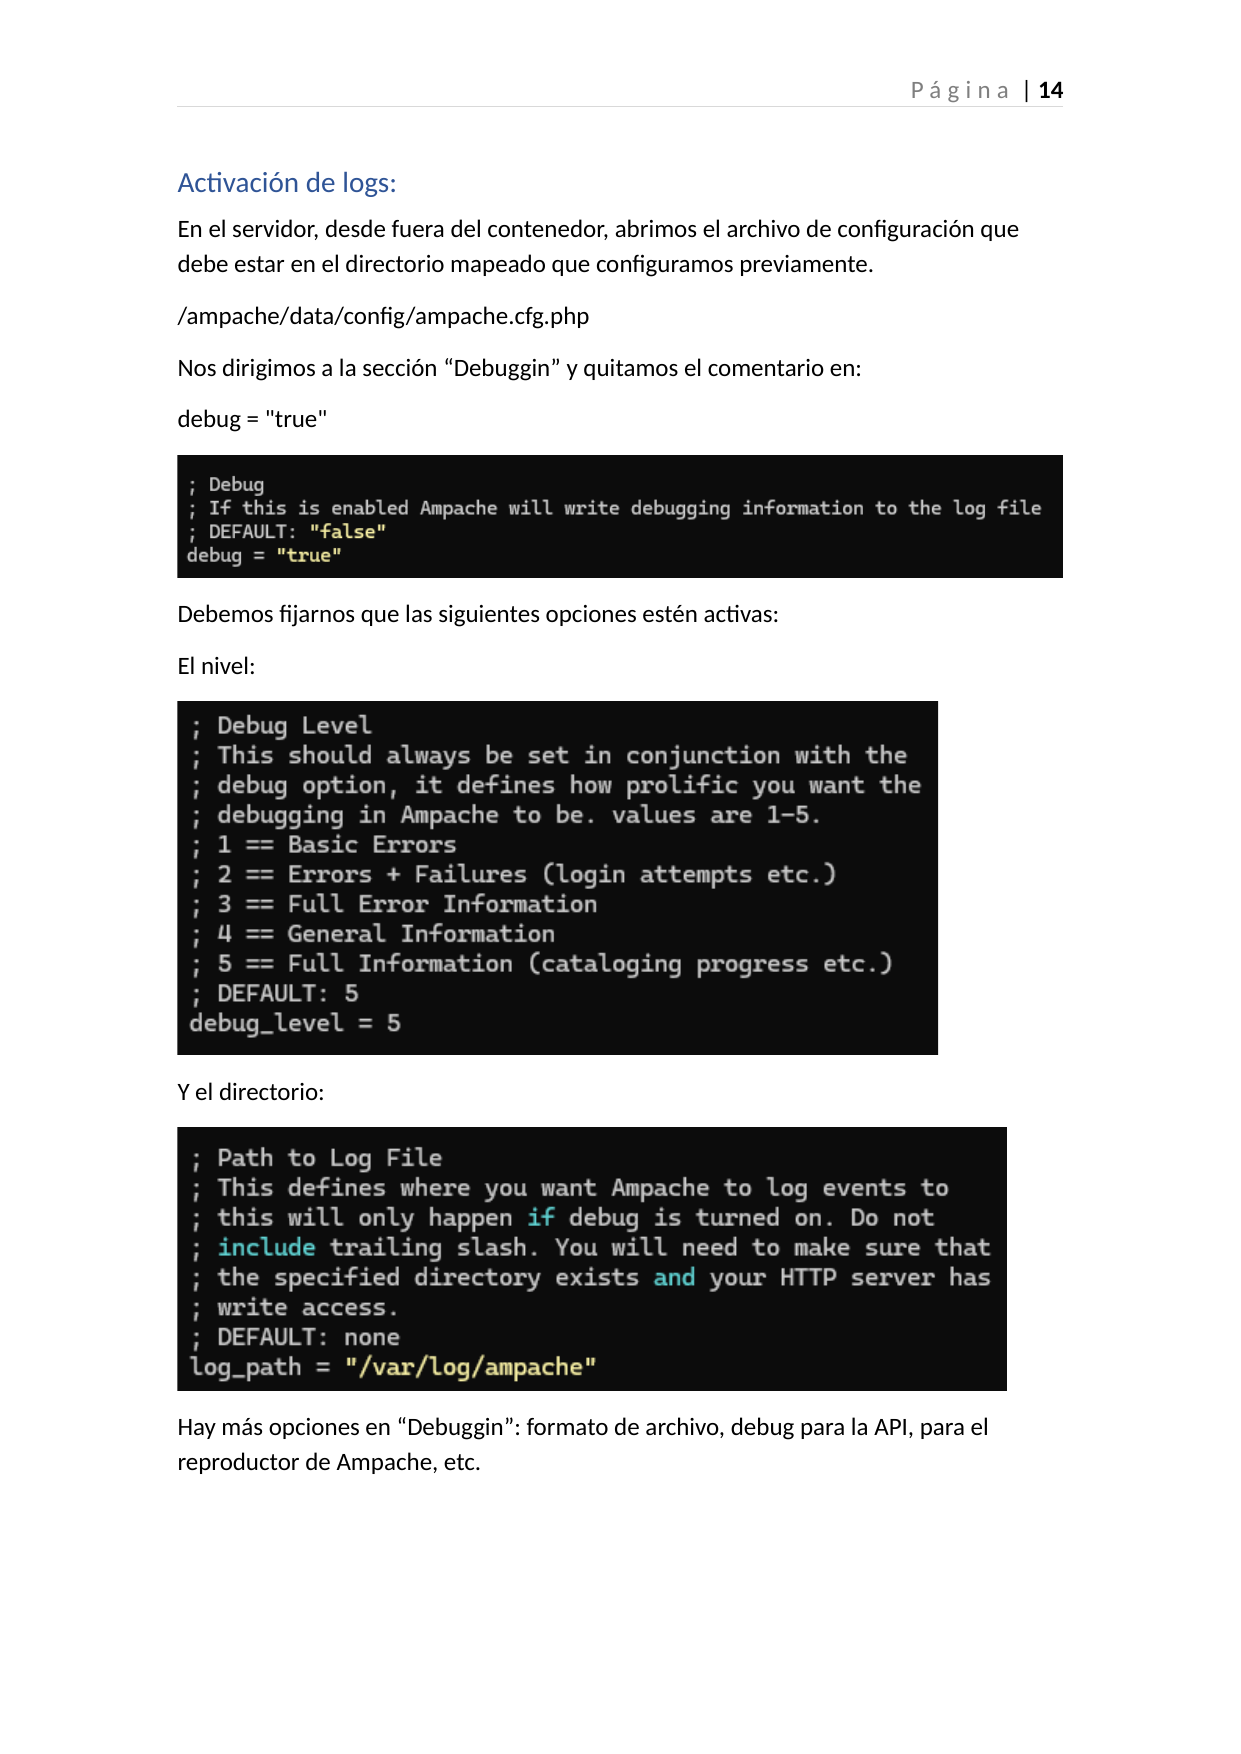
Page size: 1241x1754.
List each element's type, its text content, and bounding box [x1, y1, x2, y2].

text Debemos fijarnos que las siguientes opciones estén activas: [177, 598, 1063, 629]
picture [177, 1127, 1007, 1391]
text El nivel: [177, 650, 1063, 681]
text Nos dirigimos a la sección “Debuggin” y quitamos el comentario en: [177, 352, 1063, 382]
text /ampache/data/config/ampache.cfg.php [177, 300, 1063, 331]
subtitle Activación de logs: [177, 164, 1063, 200]
text debug = "true" [177, 403, 1063, 434]
text Hay más opciones en “Debuggin”: formato de archivo, debug para la API, para el reproductor de Ampache, etc. [177, 1411, 1063, 1477]
text En el servidor, desde fuera del contenedor, abrimos el archivo de configuración que debe estar en el directorio mapeado que configuramos previamente. [177, 213, 1063, 279]
picture [177, 455, 1063, 578]
text Y el directorio: [177, 1076, 1063, 1106]
picture [177, 701, 939, 1055]
